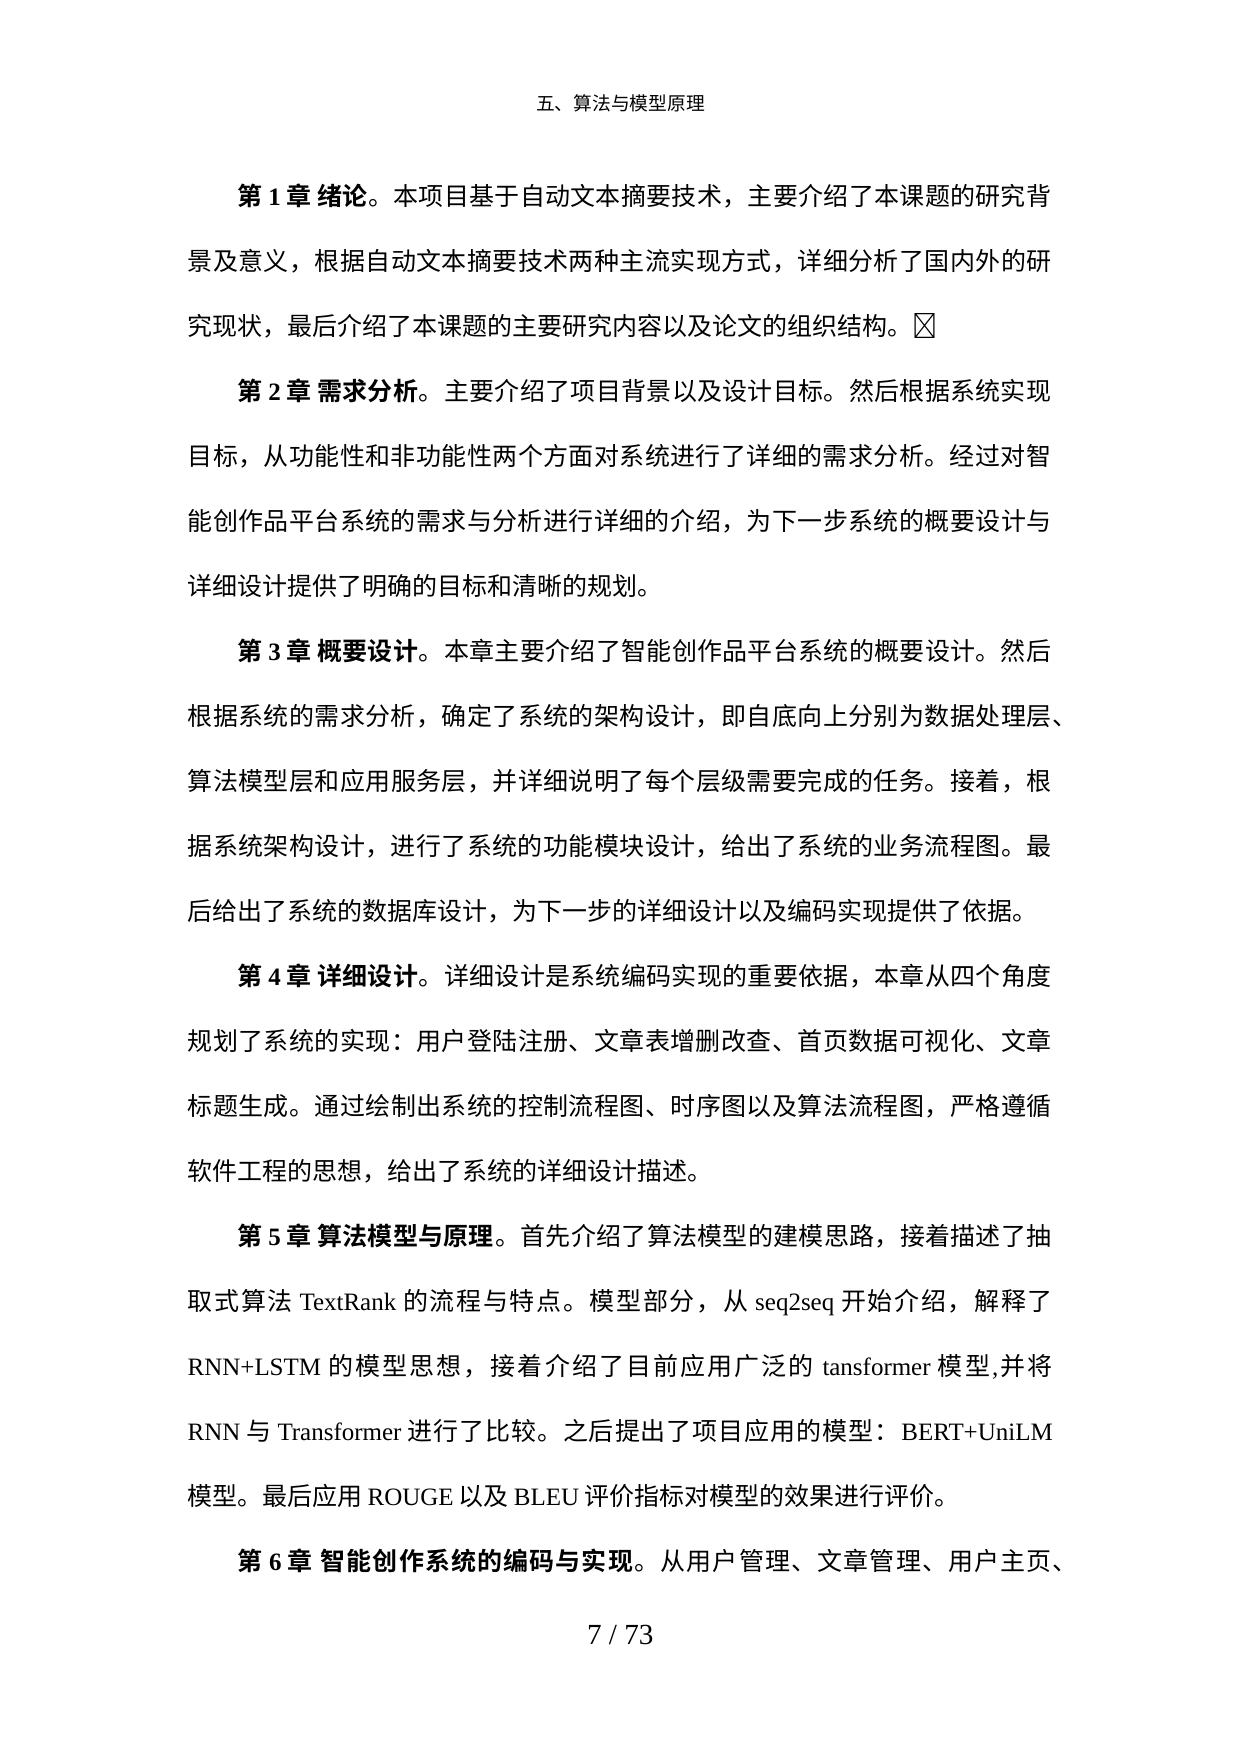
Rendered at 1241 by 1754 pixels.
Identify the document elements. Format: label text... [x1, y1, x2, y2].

text 第1章 绪论。本项目基于自动文本摘要技术，主要介绍了本课题的研究背景及意义，根据自动文本摘要技术两种主流实现方式，详细分析了国内外的研究现状，最后介绍了本课题的主要研究内容以及论文的组织结构。 [187, 162, 1053, 357]
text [187, 1527, 1053, 1592]
text 第3章 概要设计。本章主要介绍了智能创作品平台系统的概要设计。然后根据系统的需求分析，确定了系统的架构设计，即自底向上分别为数据处理层、算法模型层和应用服务层，并详细说明了每个层级需要完成的任务。接着，根据系统架构设计，进行了系统的功能模块设计，给出了系统的业务流程图。最后给出了系统的数据库设计，为下一步的详细设计以及编码实现提供了依据。 [187, 617, 1053, 942]
text 第2章 需求分析。主要介绍了项目背景以及设计目标。然后根据系统实现目标，从功能性和非功能性两个方面对系统进行了详细的需求分析。经过对智能创作品平台系统的需求与分析进行详细的介绍，为下一步系统的概要设计与详细设计提供了明确的目标和清晰的规划。 [187, 357, 1053, 617]
text 第5章 算法模型与原理。首先介绍了算法模型的建模思路，接着描述了抽取式算法TextRank的流程与特点。模型部分，从seq2seq开始介绍，解释了RNN+LSTM的模型思想，接着介绍了目前应用广泛的tansformer模型,并将RNN与Transformer进行了比较。之后提出了项目应用的模型：BERT+UniLM模型。最后应用ROUGE以及BLEU评价指标对模型的效果进行评价。 [187, 1202, 1053, 1527]
text 第4章 详细设计。详细设计是系统编码实现的重要依据，本章从四个角度规划了系统的实现：用户登陆注册、文章表增删改查、首页数据可视化、文章标题生成。通过绘制出系统的控制流程图、时序图以及算法流程图，严格遵循软件工程的思想，给出了系统的详细设计描述。 [187, 942, 1053, 1202]
